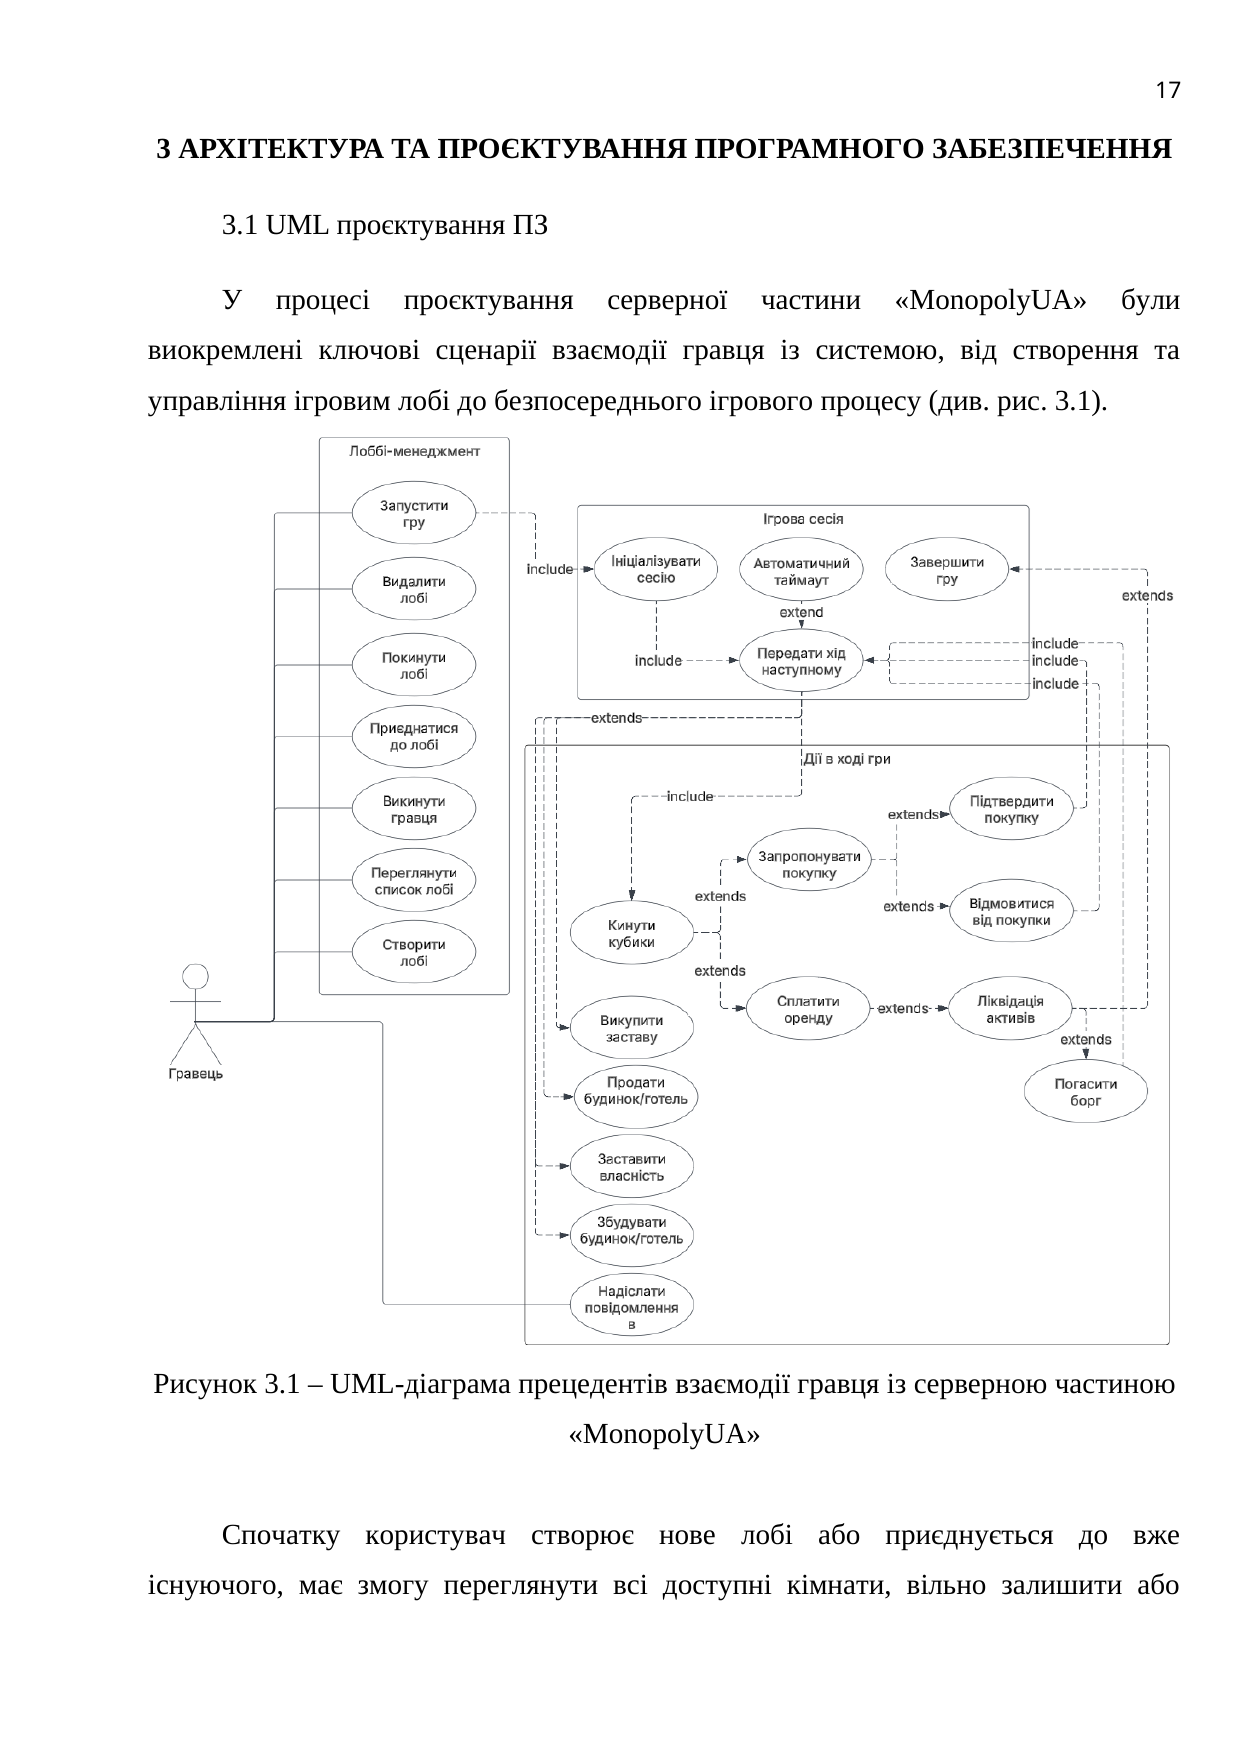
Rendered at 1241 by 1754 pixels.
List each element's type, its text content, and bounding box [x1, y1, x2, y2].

picture [148, 433, 1181, 1351]
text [148, 1517, 1181, 1601]
text 3.1 UML проєктування ПЗ [222, 207, 1181, 240]
text 3 АРХІТЕКТУРА ТА ПРОЄКТУВАННЯ ПРОГРАМНОГО ЗАБЕЗПЕЧЕННЯ [148, 131, 1181, 165]
text Рисунок 3.1 – UML-діаграма прецедентів взаємодії гравця із серверною частиною «MonopolyUA» [148, 1366, 1181, 1450]
text У процесі проєктування серверної частини «MonopolyUA» були виокремлені ключові сценарії взаємодії гравця із системою, від створення та управління ігровим лобі до безпосереднього ігрового процесу (див. рис. 3.1). [148, 282, 1181, 416]
